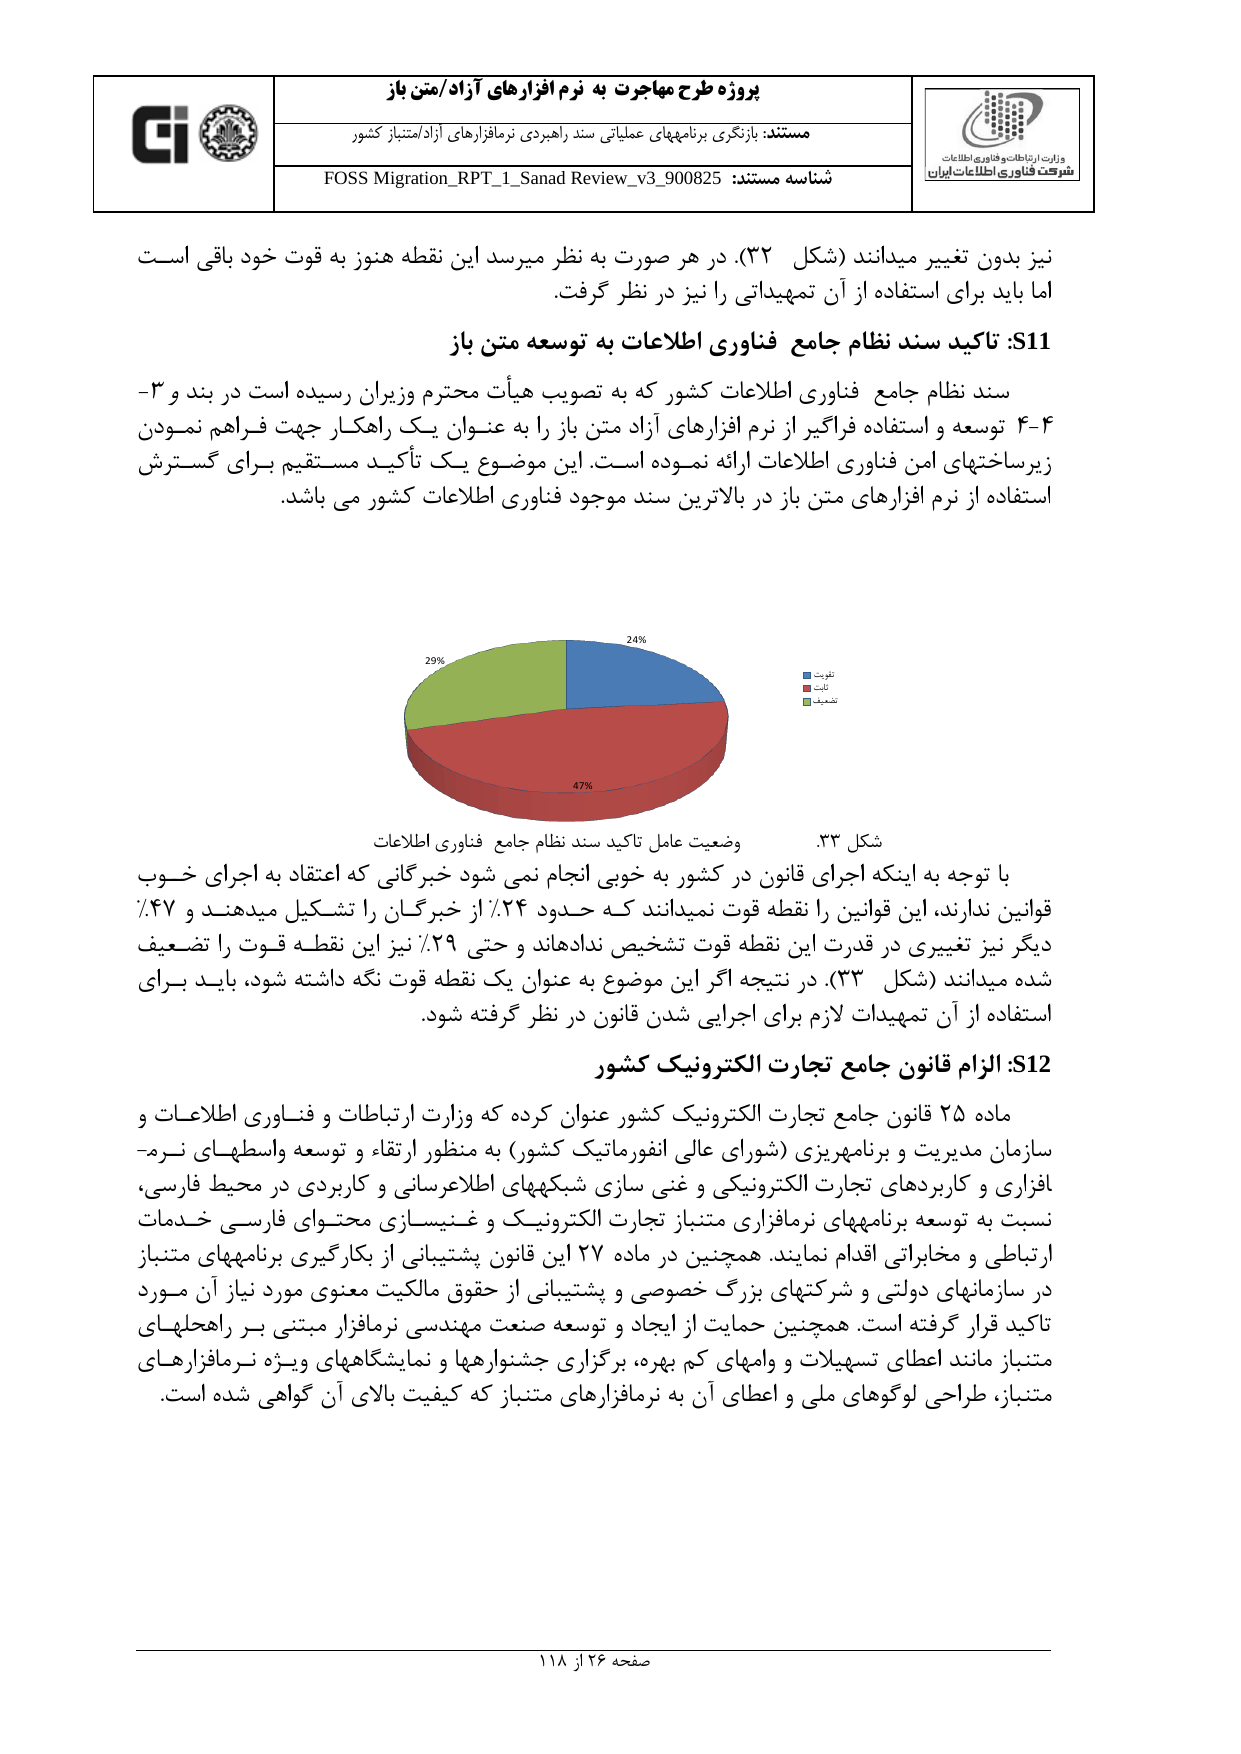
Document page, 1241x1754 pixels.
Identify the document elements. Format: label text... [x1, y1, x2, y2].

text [136, 244, 1051, 308]
table_header [252, 554, 936, 832]
text سند نظام جامع فناوری اطلاعات کشور که به تصویب هیأت محترم وزیران رسیده است در بند و 3-4-4 توسعه و استفاده فراگیر از نرم افزارهای آزاد متن باز را به عنوان یک راهکار جهت فراهم نمودن زیرساختهای امن فناوری اطلاعات ارائه نموده است. این موضوع یک تأکید مستقیم برای گسترش استفاده از نرم افزارهای متن باز در بالاترین سند موجود فناوری اطلاعات کشور می باشد. [136, 379, 1051, 513]
table_cell وضعیت عامل تاکید سند نظام جامع فناوری اطلاعات [252, 832, 936, 862]
text با توجه به اینکه اجرای قانون در کشور به خوبی انجام نمی شود خبرگانی که اعتقاد به اجرای خوب قوانین ندارند، این قوانین را نقطه قوت نمیدانند که حدود 24% از خبرگان را تشکیل میدهند و 47% دیگر نیز تغییری در قدرت این نقطه قوت تشخیص ندادهاند و حتی 29% نیز این نقطه قوت را تضعیف شده میدانند (‏شكل 33). در نتیجه اگر این موضوع به عنوان یک نقطه قوت نگه داشته شود، باید برای استفاده از آن تمهیدات لازم برای اجرایی شدن قانون در نظر گرفته شود. [136, 862, 1051, 1031]
text S12: الزام قانون جامع تجارت الکترونیک کشور [136, 1049, 1051, 1083]
text S11: تاکید سند نظام جامع فناوری اطلاعات به توسعه متن باز [136, 326, 1051, 360]
text ماده 25 قانون جامع تجارت الکترونیک کشور عنوان کرده که وزارت ارتباطات و فناوري اطلاعات و سازمان مديريت و برنامهريزي (شوراي عالي انفورماتيك كشور) به منظور ارتقاء و توسعه واسطهاي نرمافزاري و كاربردهاي تجارت الكترونيكي و غني سازي شبكههاي اطلاعرساني و كاربردي در محيط فارسي، نسبت به توسعه برنامههاي نرمافزاري متنباز تجارت الكترونيك و غنيسازي محتواي فارسي خدمات ارتباطي و مخابراتي اقدام نمايند. همچنین در ماده 27 این قانون پشتيباني از بکارگیری برنامههاي متنباز در سازمانهاي دولتي و شركتهاي بزرگ خصوصي و پشتيباني از حقوق مالكيت معنوي مورد نياز آن مورد تاکید قرار گرفته است. همچنین حمايت از ايجاد و توسعه صنعت مهندسي نرمافزار مبتني بر راهحلهاي متنباز مانند اعطاي تسهيلات و وامهاي كم بهره، برگزاري جشنوارهها و نمايشگاههاي ويژه نرمافزارهاي متنباز، طراحي لوگوهاي ملي و اعطاي آن به نرمافزارهاي متنباز كه كيفيت بالاي آن گواهي شده است. [136, 1102, 1051, 1411]
